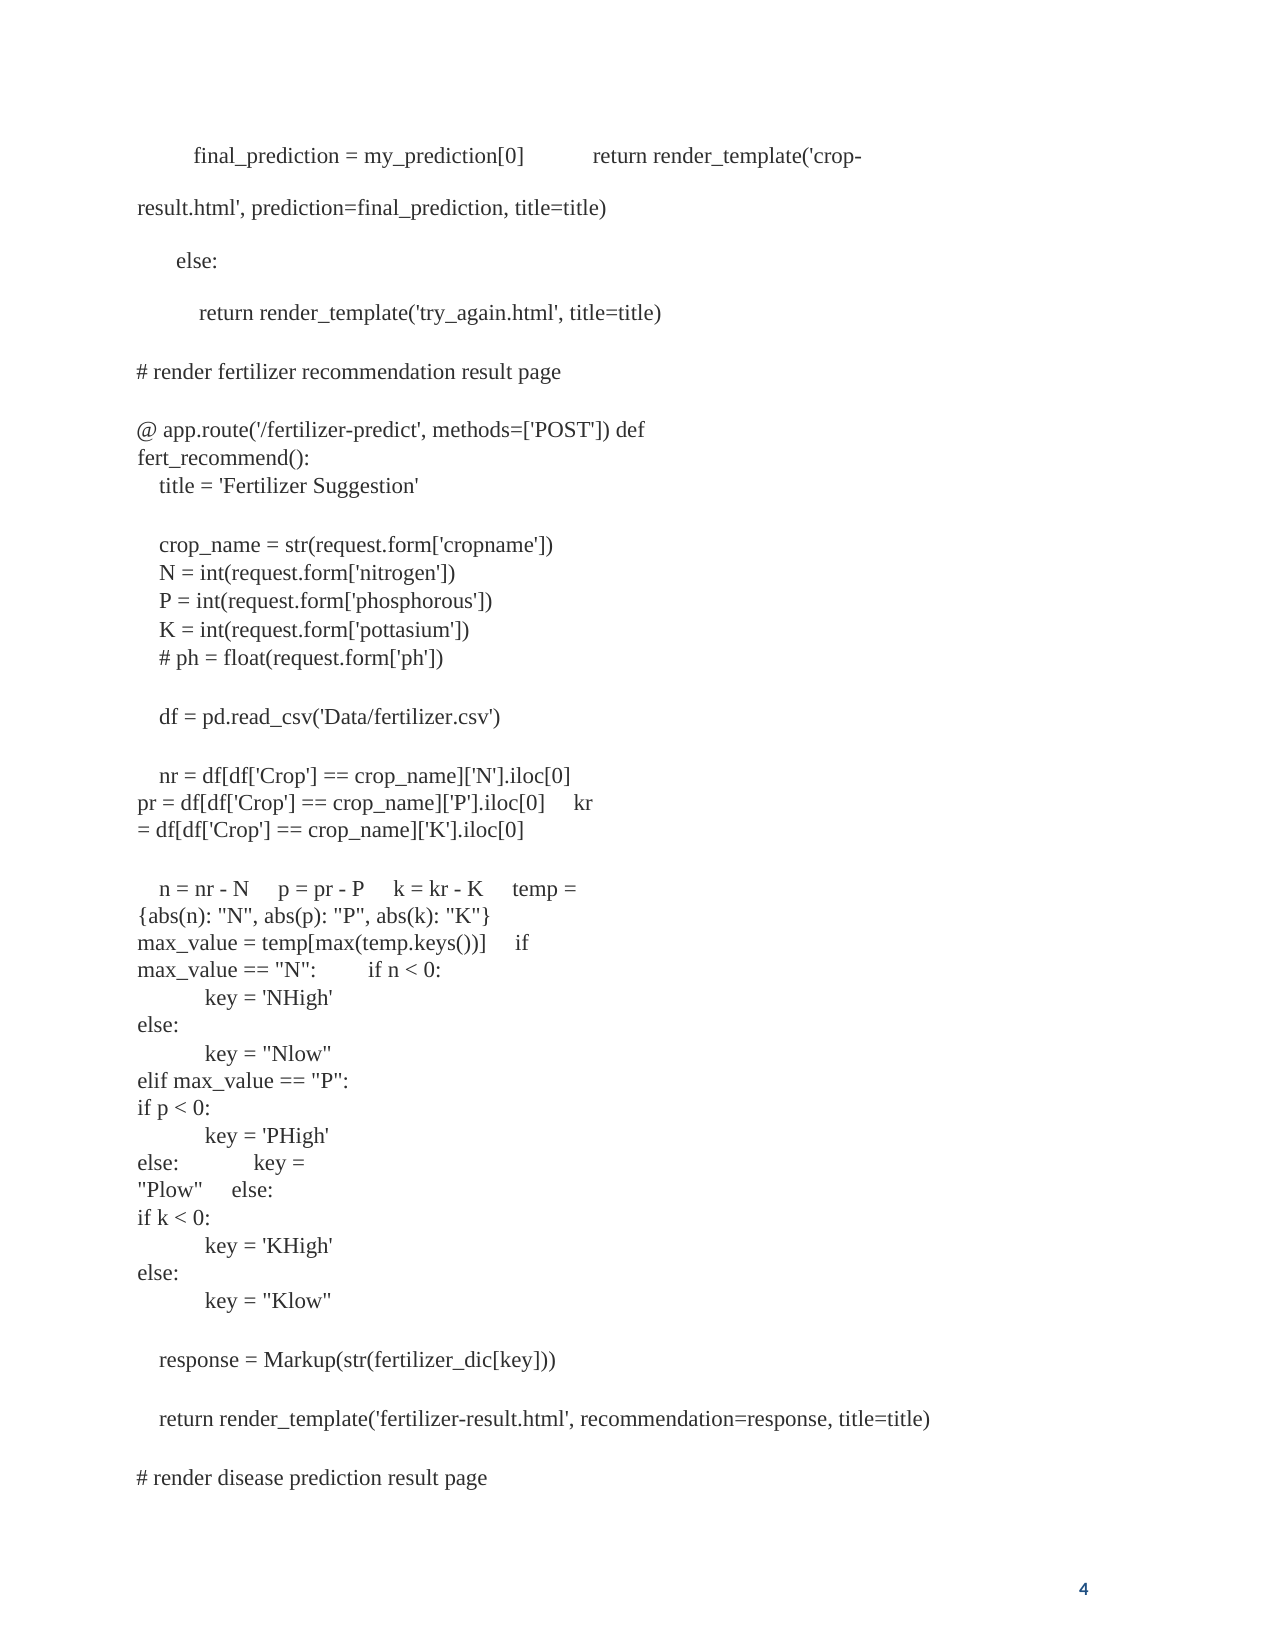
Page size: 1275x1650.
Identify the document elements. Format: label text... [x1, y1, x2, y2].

text key = "Klow" [136, 1288, 1275, 1314]
text crop_name = str(request.form['cropname']) [136, 531, 1275, 557]
text # ph = float(request.form['ph']) [136, 644, 1275, 671]
text n = nr - N p = pr - P k = kr - K temp = {abs(n): "N", abs(p): "P", abs(k): "K"} max_value = temp[max(temp.keys())] if max_value == "N": if n < 0: [136, 874, 586, 982]
text title = 'Fertilizer Suggestion' [136, 472, 1275, 498]
text df = pd.read_csv('Data/fertilizer.csv') [136, 703, 1275, 729]
text else: [136, 247, 1275, 273]
text P = int(request.form['phosphorous']) [136, 588, 1275, 614]
text response = Markup(str(fertilizer_dic[key])) [136, 1346, 1275, 1373]
text # render fertilizer recommendation result page [136, 358, 1275, 384]
text @ app.route('/fertilizer-predict', methods=['POST']) def fert_recommend(): [136, 417, 647, 470]
text return render_template('fertilizer-result.html', recommendation=response, title=title) [136, 1405, 1275, 1431]
text return render_template('try_again.html', title=title) [136, 299, 1275, 326]
text N = int(request.form['nitrogen']) [136, 559, 1275, 586]
text K = int(request.form['pottasium']) [136, 616, 1275, 642]
text key = 'KHigh' else: [136, 1232, 382, 1286]
text key = "Nlow" elif max_value == "P": if p < 0: [136, 1040, 372, 1120]
text nr = df[df['Crop'] == crop_name]['N'].iloc[0] pr = df[df['Crop'] == crop_name]['P'].iloc[0] kr = df[df['Crop'] == crop_name]['K'].iloc[0] [136, 762, 594, 842]
text key = 'PHigh' else: key = "Plow" else: if k < 0: [136, 1122, 331, 1230]
text final_prediction = my_prediction[0] return render_template('crop-result.html', prediction=final_prediction, title=title) [136, 142, 946, 220]
text key = 'NHigh' else: [136, 984, 382, 1038]
text # render disease prediction result page [136, 1463, 1275, 1490]
